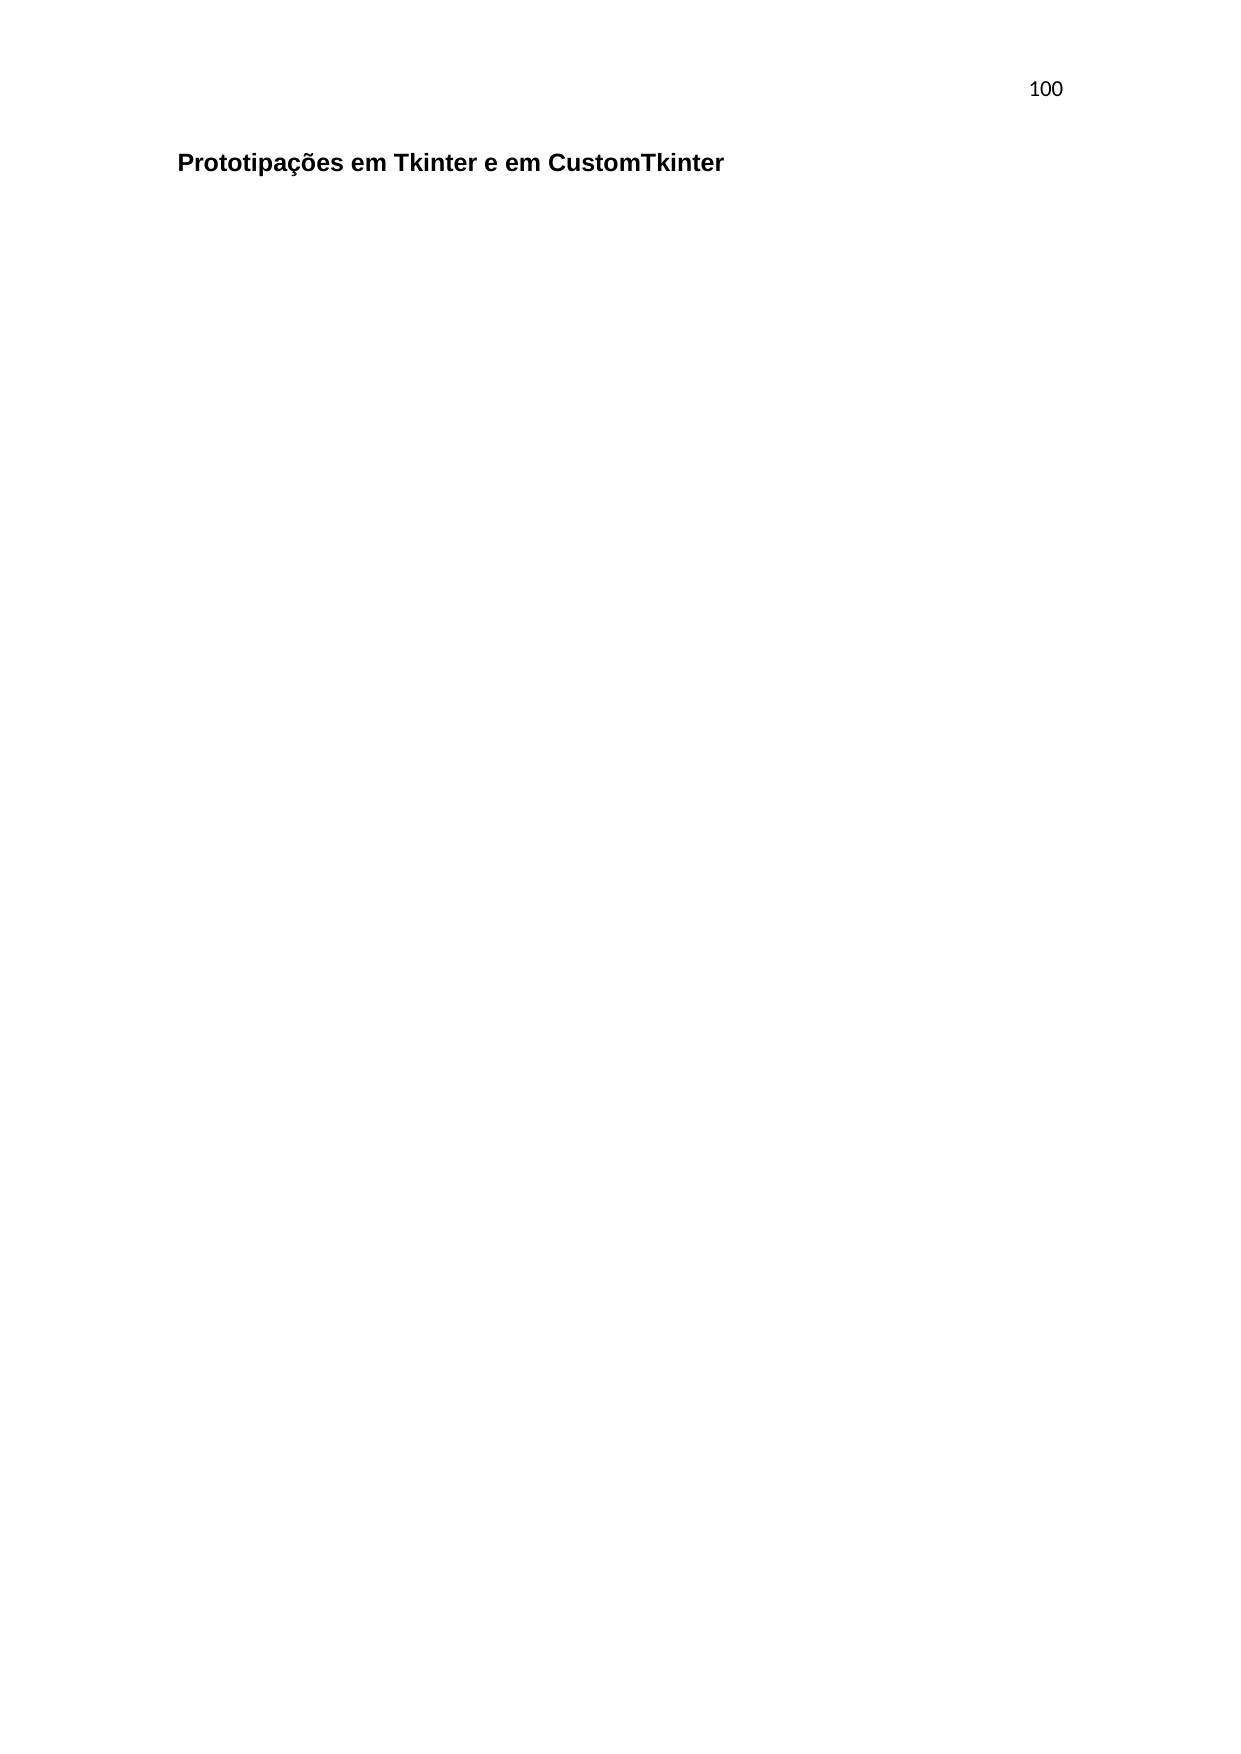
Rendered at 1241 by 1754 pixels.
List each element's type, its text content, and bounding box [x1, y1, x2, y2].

text Prototipações em Tkinter e em CustomTkinter [177, 148, 1063, 176]
